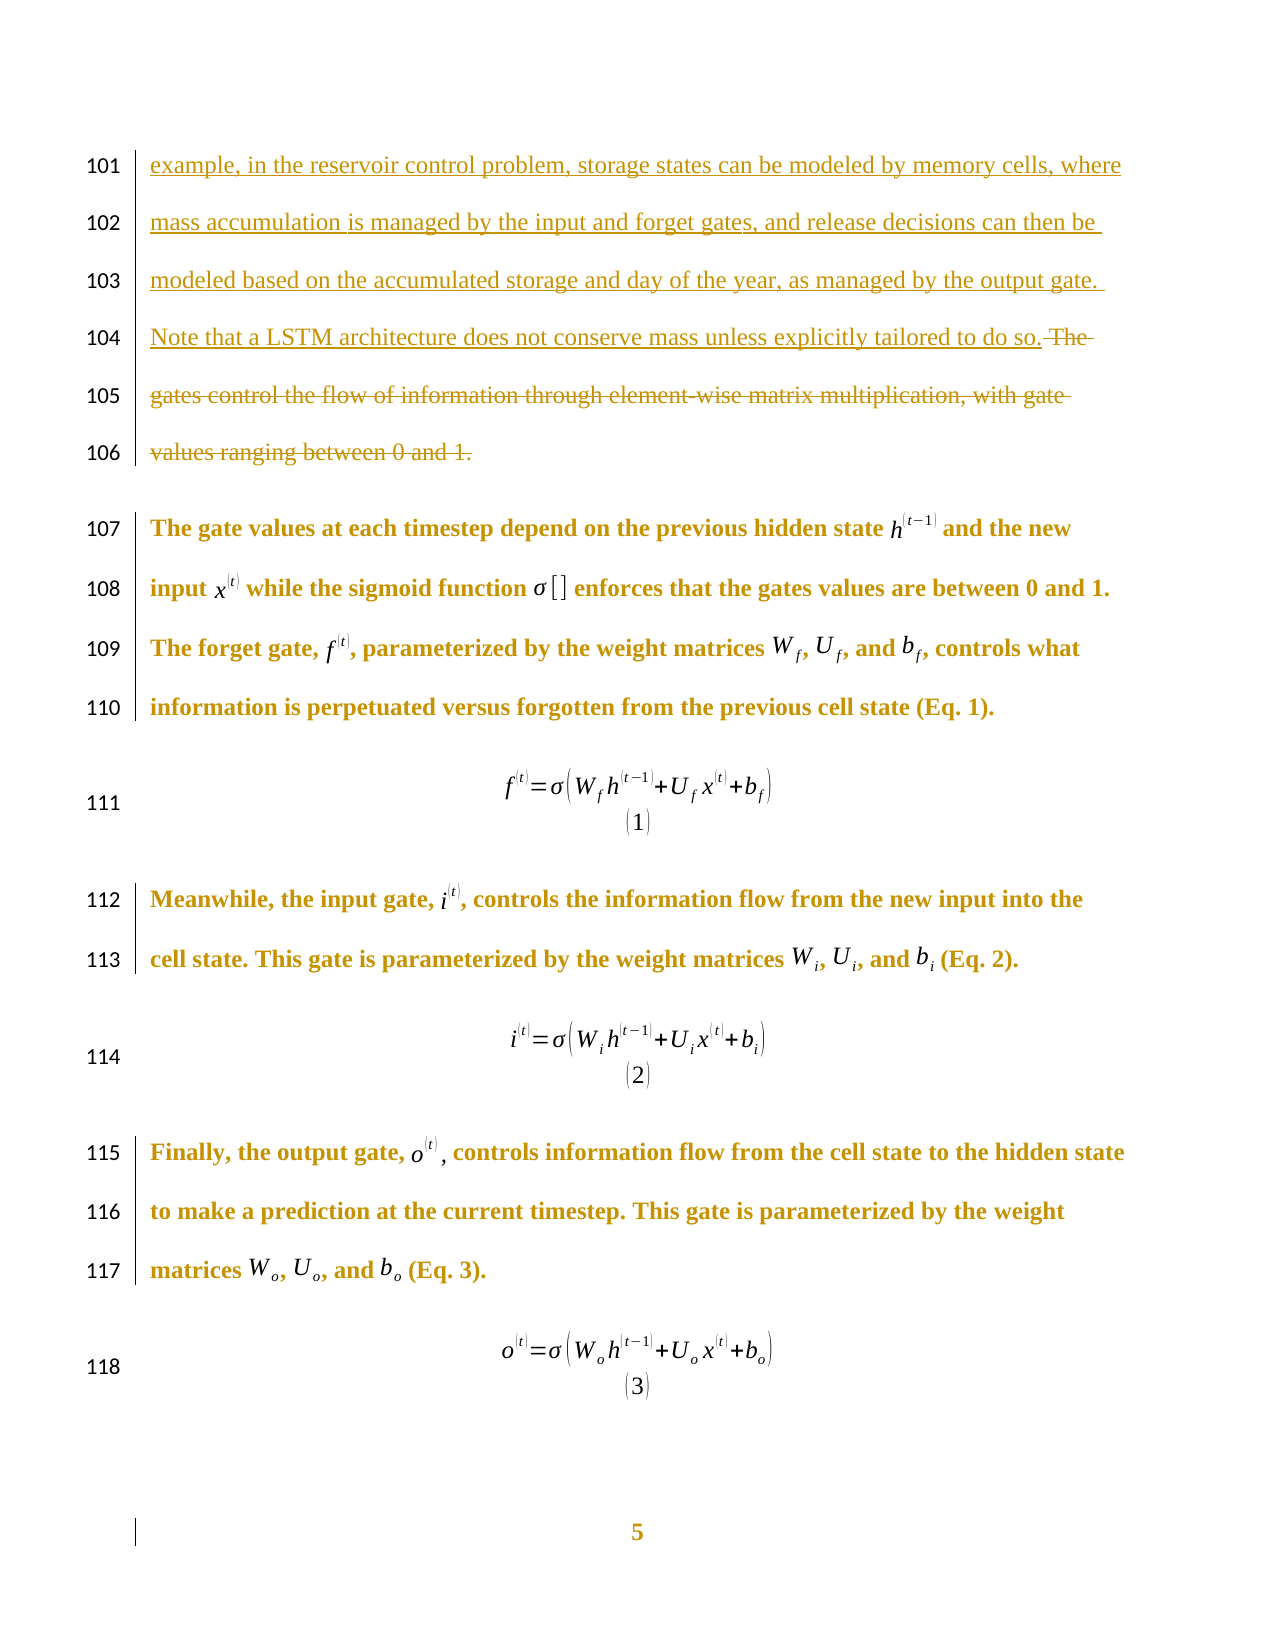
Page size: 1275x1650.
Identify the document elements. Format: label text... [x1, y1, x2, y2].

text Meanwhile, the input gate, , controls the information flow from the new input into the cell state. This gate is parameterized by the weight matrices , , and (Eq. 2). [150, 883, 1125, 974]
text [150, 150, 1125, 466]
text Finally, the output gate, controls information flow from the cell state to the hidden state to make a prediction at the current timestep. This gate is parameterized by the weight matrices , , and (Eq. 3). [150, 1136, 1125, 1285]
text The gate values at each timestep depend on the previous hidden state and the new input while the sigmoid function enforces that the gates values are between 0 and 1. The forget gate, , parameterized by the weight matrices , , and , controls what information is perpetuated versus forgotten from the previous cell state (Eq. 1). [150, 512, 1125, 721]
